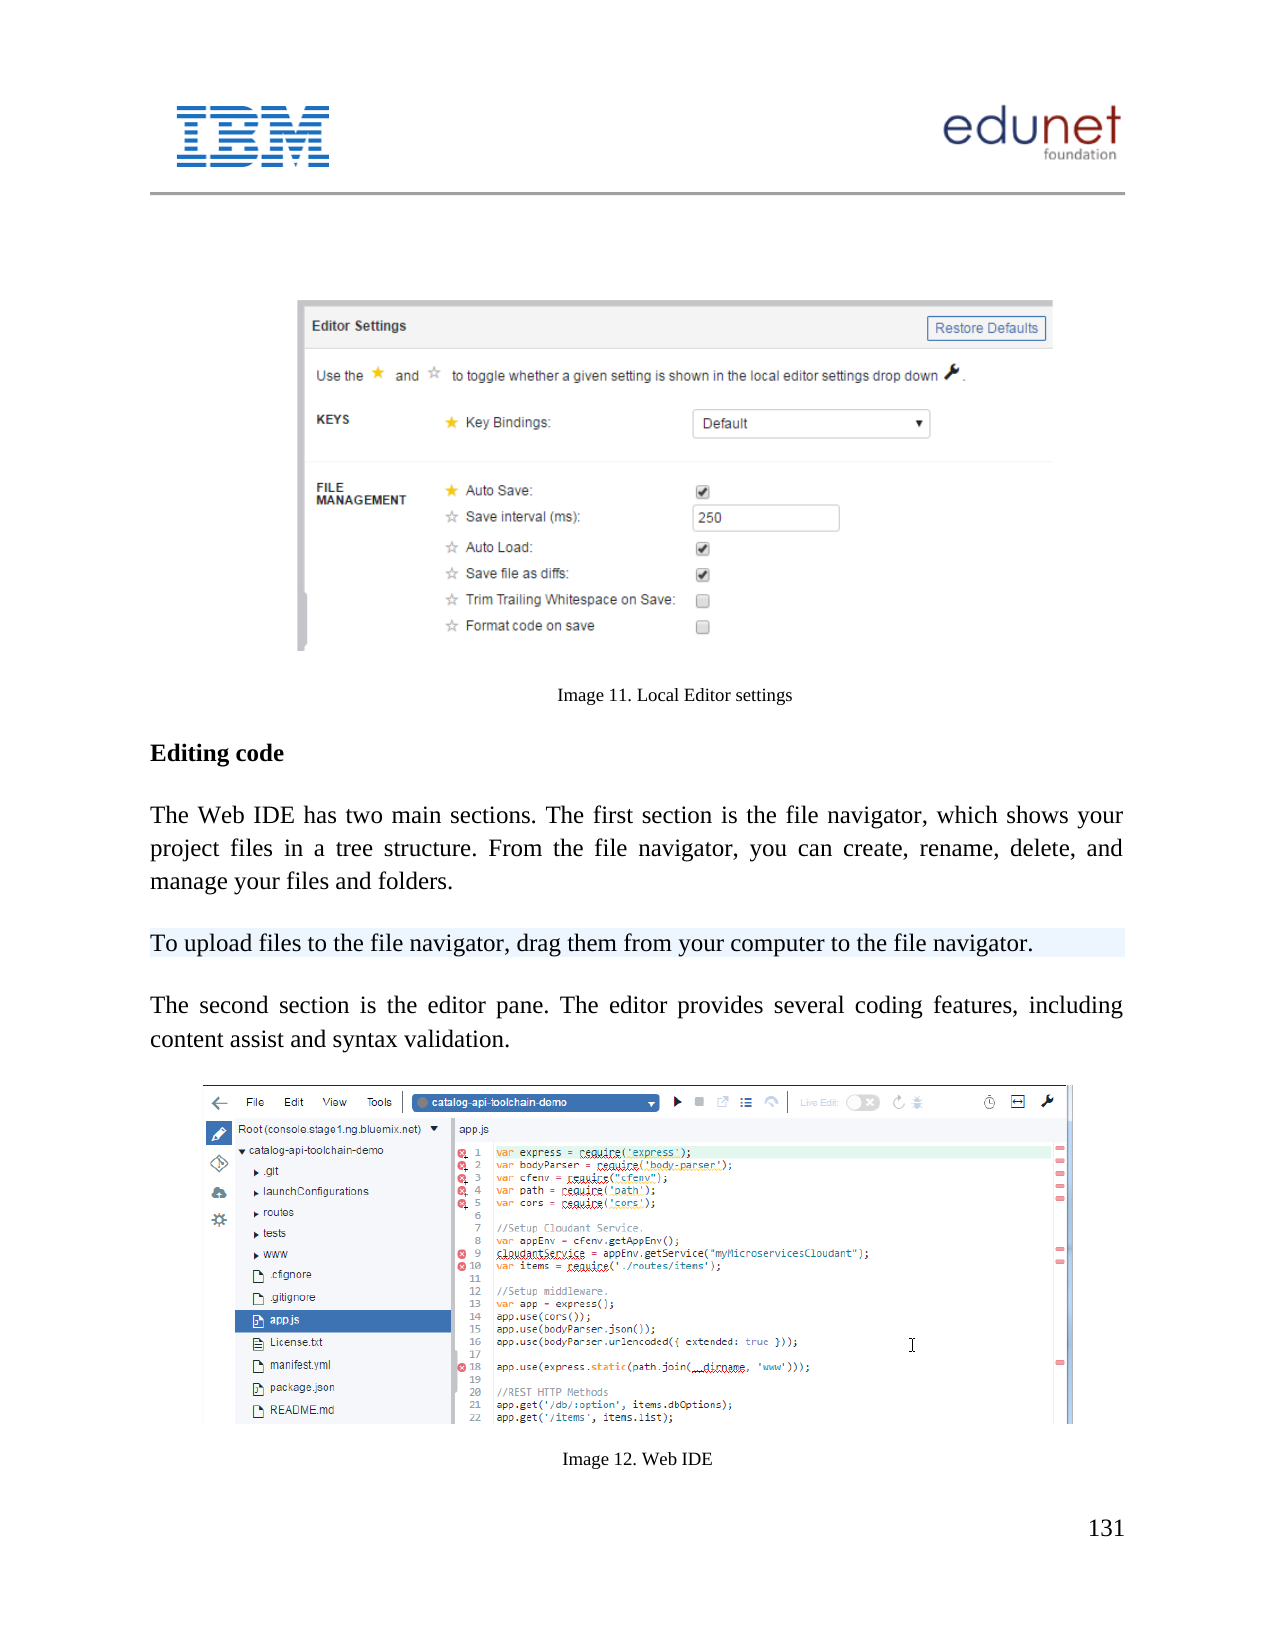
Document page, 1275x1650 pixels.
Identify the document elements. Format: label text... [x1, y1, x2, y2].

subtitle Editing code [150, 738, 1125, 767]
picture [941, 95, 1125, 167]
picture [176, 106, 329, 167]
text The Web IDE has two main sections. The first section is the file navigator, which shows your project files in a tree structure. From the file navigator, you can create, rename, delete, and manage your files and folders. [150, 800, 1125, 895]
picture [202, 1085, 1073, 1424]
text Image 11. Local Editor settings [225, 684, 1125, 706]
text The second section is the editor pane. The editor provides several coding features, including content assist and syntax validation. [150, 991, 1125, 1052]
text To upload files to the file navigator, drag them from your computer to the file navigator. [150, 928, 1125, 957]
text Image 12. Web IDE [150, 1448, 1125, 1470]
picture [297, 299, 1053, 651]
